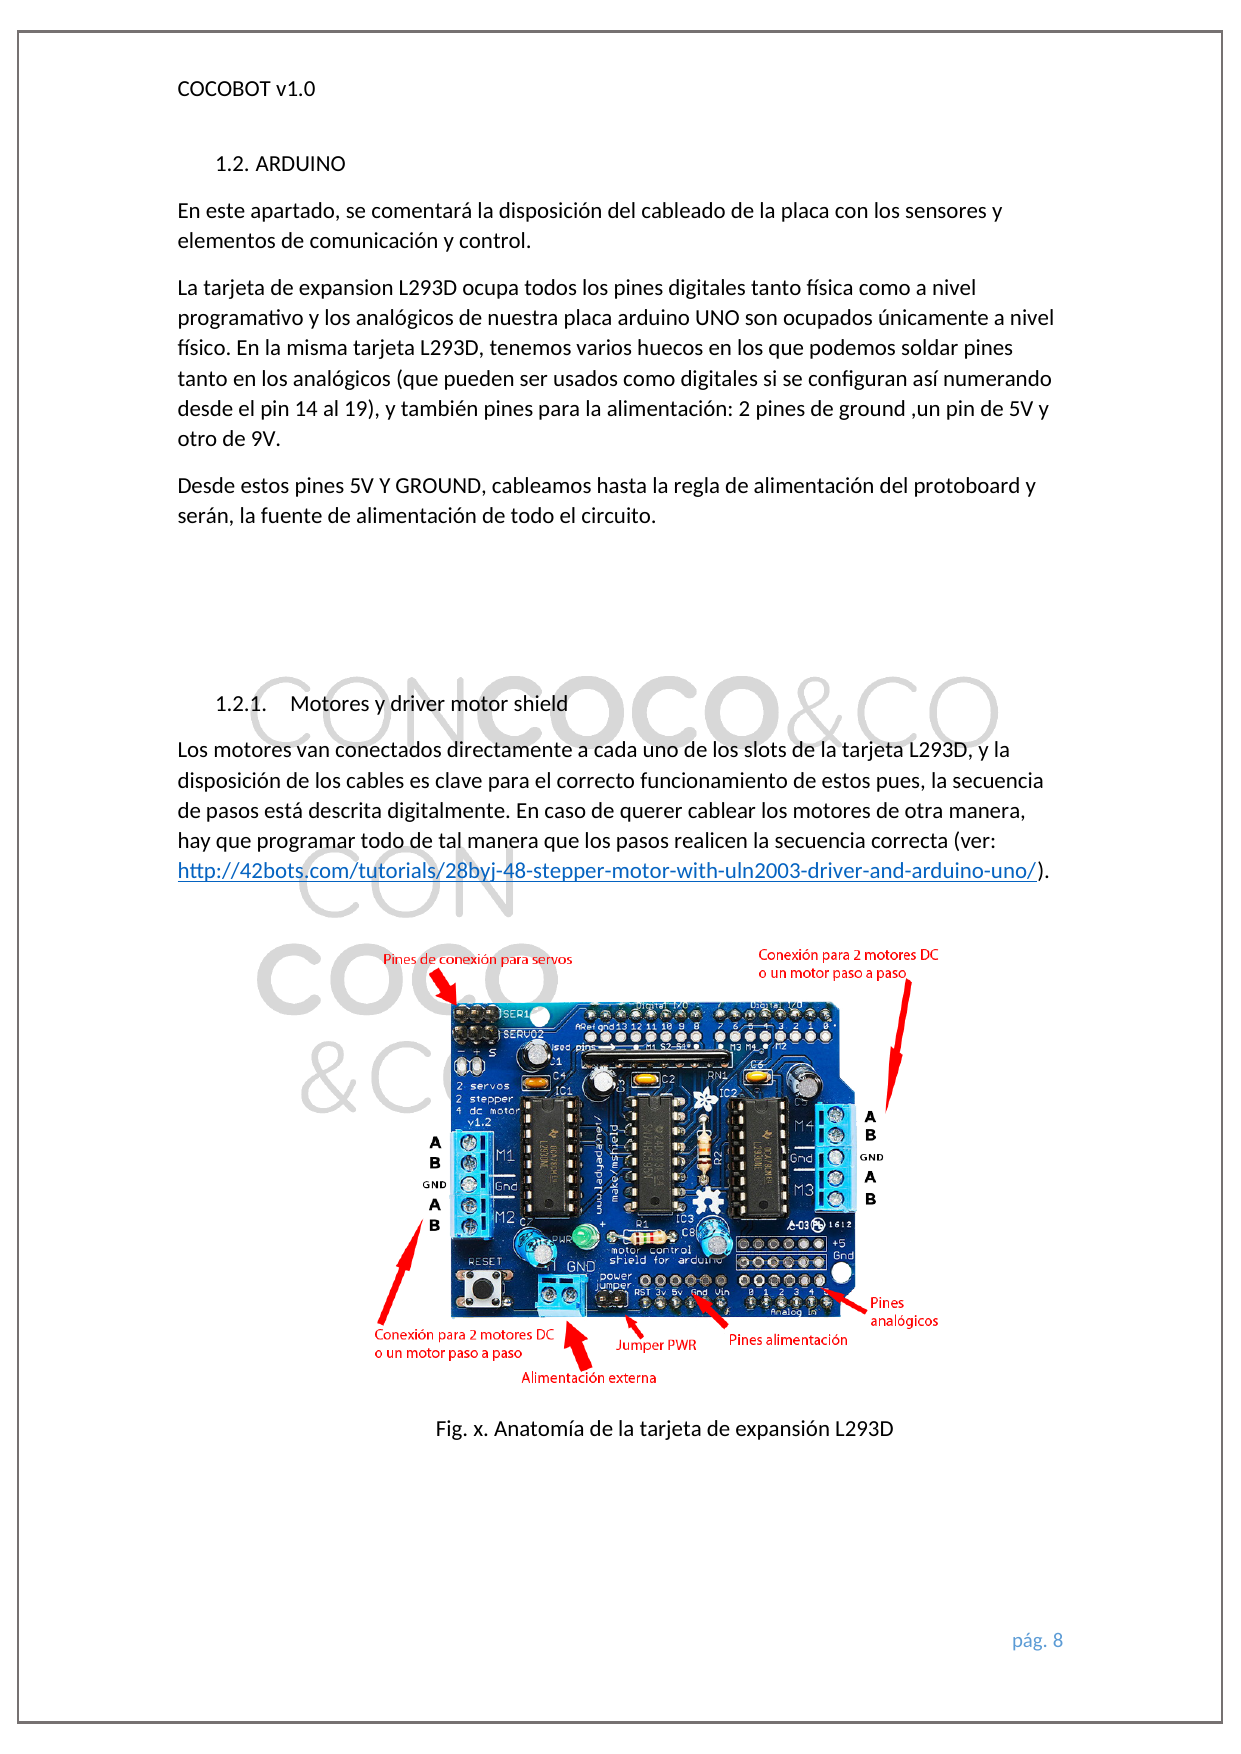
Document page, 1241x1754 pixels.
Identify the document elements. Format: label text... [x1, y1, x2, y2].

text Desde estos pines 5V Y GROUND, cableamos hasta la regla de alimentación del protoboard y serán, la fuente de alimentación de todo el circuito. [177, 471, 1063, 529]
text La tarjeta de expansion L293D ocupa todos los pines digitales tanto física como a nivel programativo y los analógicos de nuestra placa arduino UNO son ocupados únicamente a nivel físico. En la misma tarjeta L293D, tenemos varios huecos en los que podemos soldar pines tanto en los analógicos (que pueden ser usados como digitales si se configuran así numerando desde el pin 14 al 19), y también pines para la alimentación: 2 pines de ground ,un pin de 5V y otro de 9V. [177, 273, 1063, 452]
list ARDUINO [215, 149, 1063, 177]
list Motores y driver motor shield [215, 689, 1063, 717]
text En este apartado, se comentará la disposición del cableado de la placa con los sensores y elementos de comunicación y control. [177, 196, 1063, 254]
text Los motores van conectados directamente a cada uno de los slots de la tarjeta L293D, y la disposición de los cables es clave para el correcto funcionamiento de estos pues, la secuencia de pasos está descrita digitalmente. En caso de querer cablear los motores de otra manera, hay que programar todo de tal manera que los pasos realicen la secuencia correcta (ver: http://42bots.com/tutorials/28byj-48-stepper-motor-with-uln2003-driver-and-arduino-uno/). [177, 736, 1063, 884]
picture [346, 929, 951, 1396]
